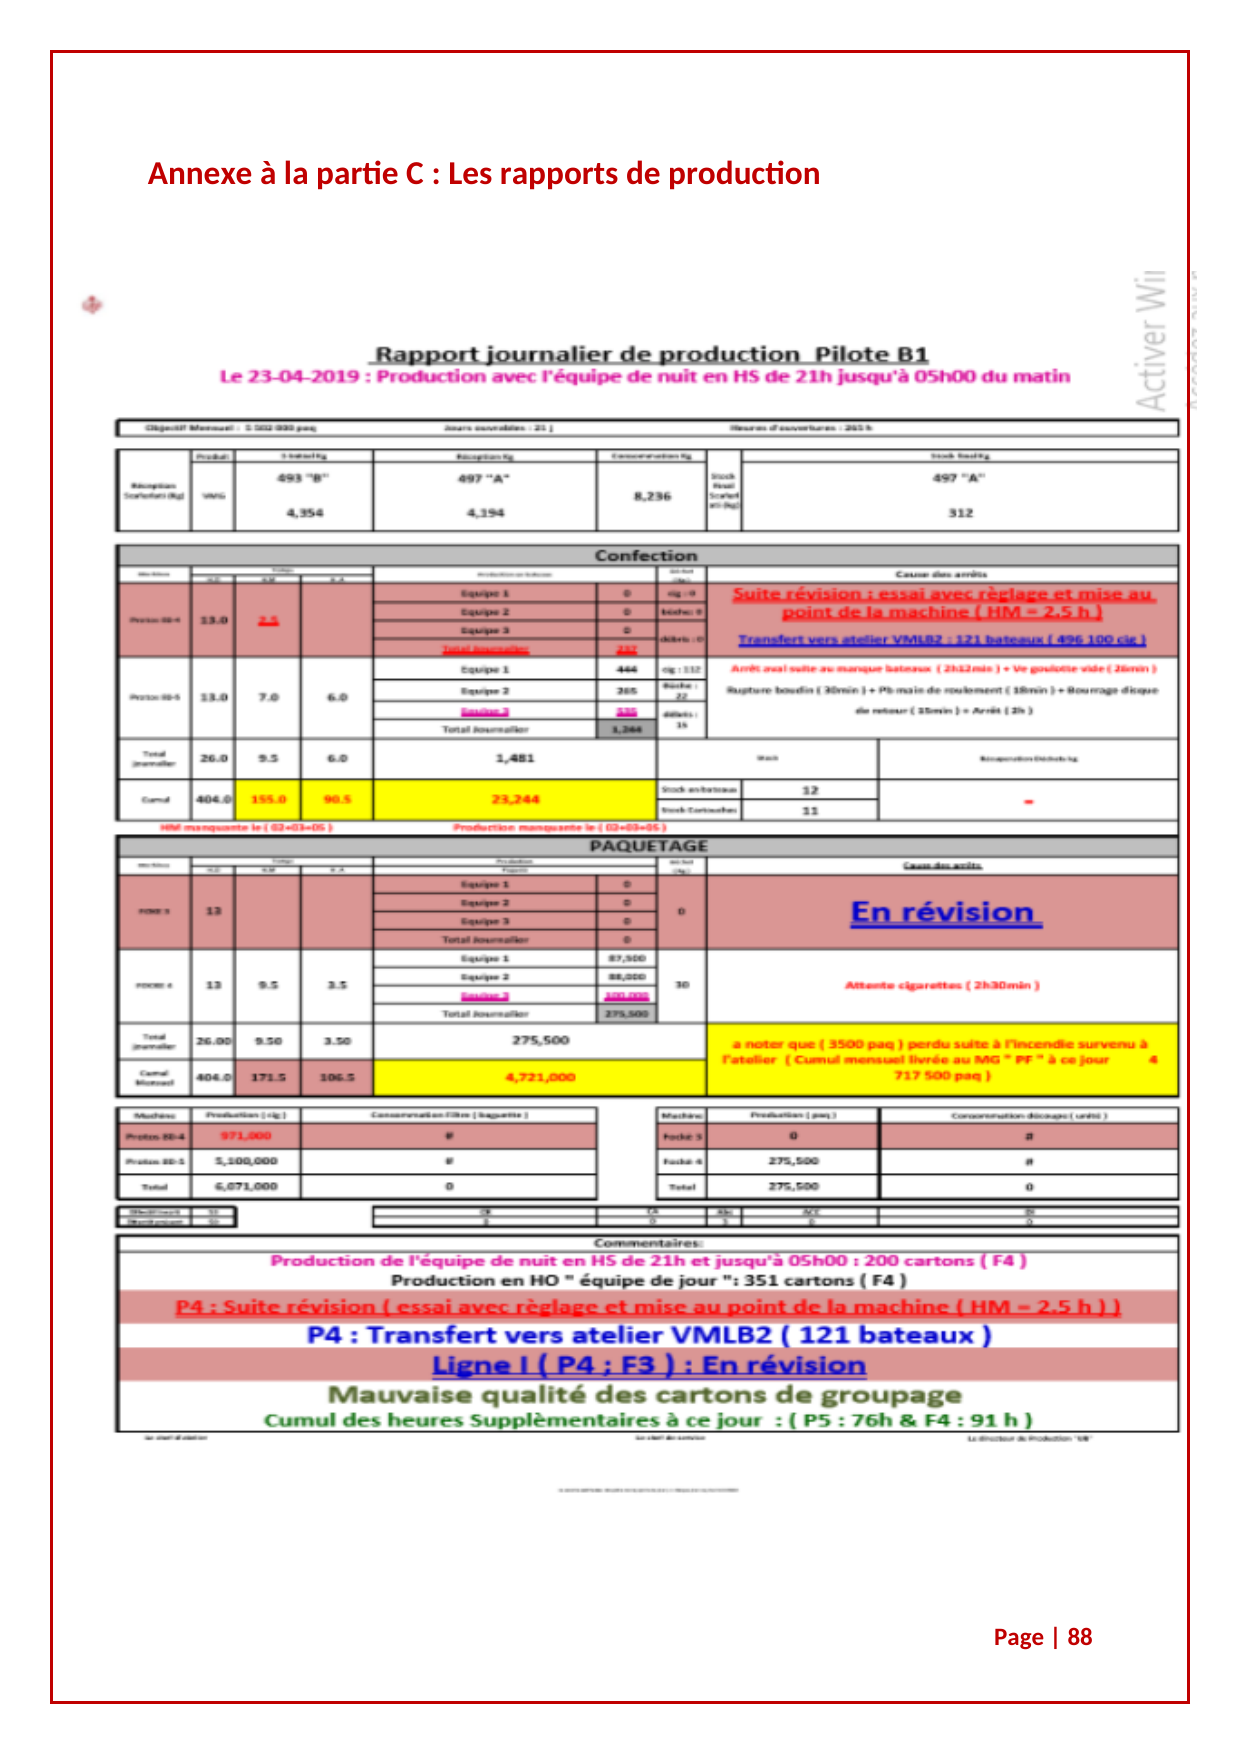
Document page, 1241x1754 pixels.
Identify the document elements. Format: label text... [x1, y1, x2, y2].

subtitle Annexe à la partie C : Les rapports de production [148, 152, 1092, 193]
picture [56, 271, 1187, 1513]
picture [1190, 271, 1197, 1513]
